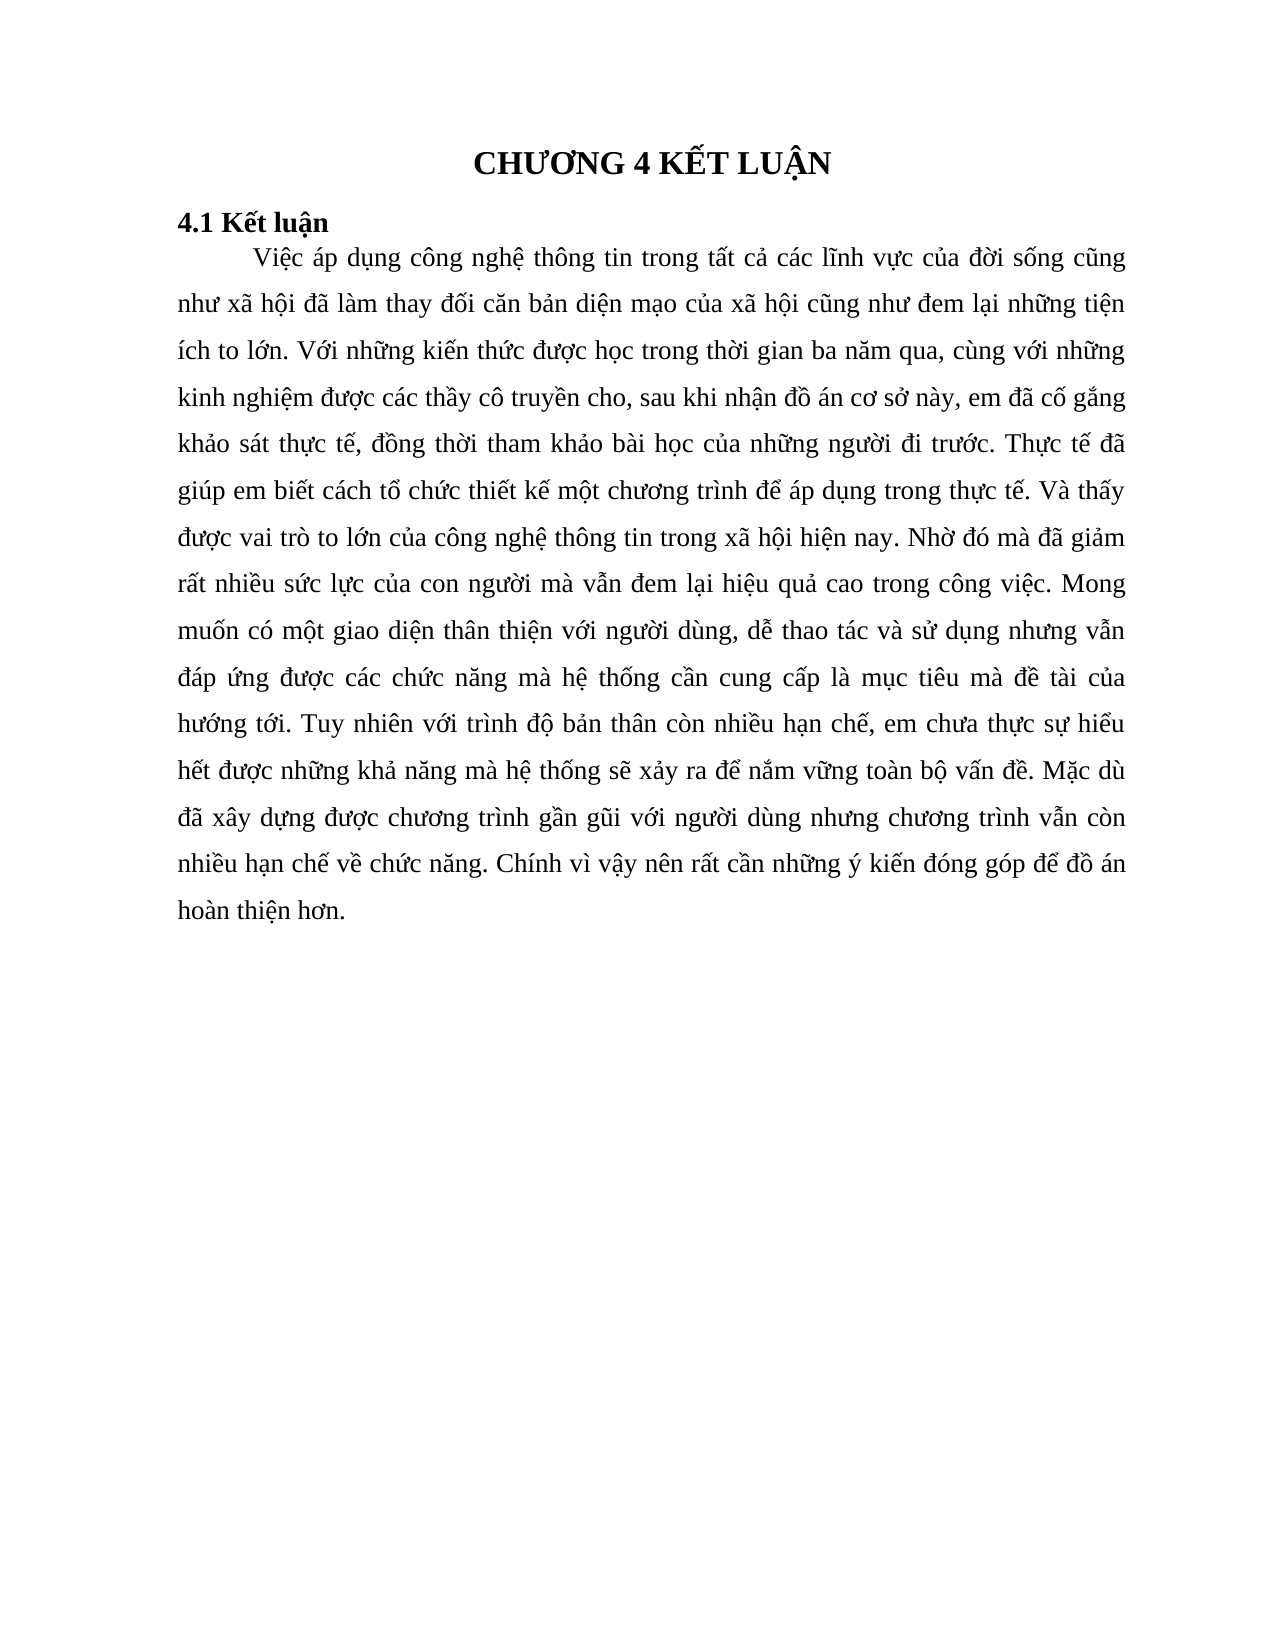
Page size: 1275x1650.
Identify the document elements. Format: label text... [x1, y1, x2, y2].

text Việc áp dụng công nghệ thông tin trong tất cả các lĩnh vực của đời sống cũng như xã hội đã làm thay đối căn bản diện mạo của xã hội cũng như đem lại những tiện ích to lớn. Với những kiến thức được học trong thời gian ba năm qua, cùng với những kinh nghiệm được các thầy cô truyền cho, sau khi nhận đồ án cơ sở này, em đã cố gắng khảo sát thực tế, đồng thời tham khảo bài học của những người đi trước. Thực tế đã giúp em biết cách tổ chức thiết kế một chương trình để áp dụng trong thực tế. Và thấy được vai trò to lớn của công nghệ thông tin trong xã hội hiện nay. Nhờ đó mà đã giảm rất nhiều sức lực của con người mà vẫn đem lại hiệu quả cao trong công việc. Mong muốn có một giao diện thân thiện với người dùng, dễ thao tác và sử dụng nhưng vẫn đáp ứng được các chức năng mà hệ thống cần cung cấp là mục tiêu mà đề tài của hướng tới. Tuy nhiên với trình độ bản thân còn nhiều hạn chế, em chưa thực sự hiểu hết được những khả năng mà hệ thống sẽ xảy ra để nắm vững toàn bộ vấn đề. Mặc dù đã xây dựng được chương trình gần gũi với người dùng nhưng chương trình vẫn còn nhiều hạn chế về chức năng. Chính vì vậy nên rất cần những ý kiến đóng góp để đồ án hoàn thiện hơn. [177, 241, 1127, 925]
subtitle CHƯƠNG 4 KẾT LUẬN [177, 143, 1127, 181]
subtitle 4.1 Kết luận [177, 205, 1127, 238]
